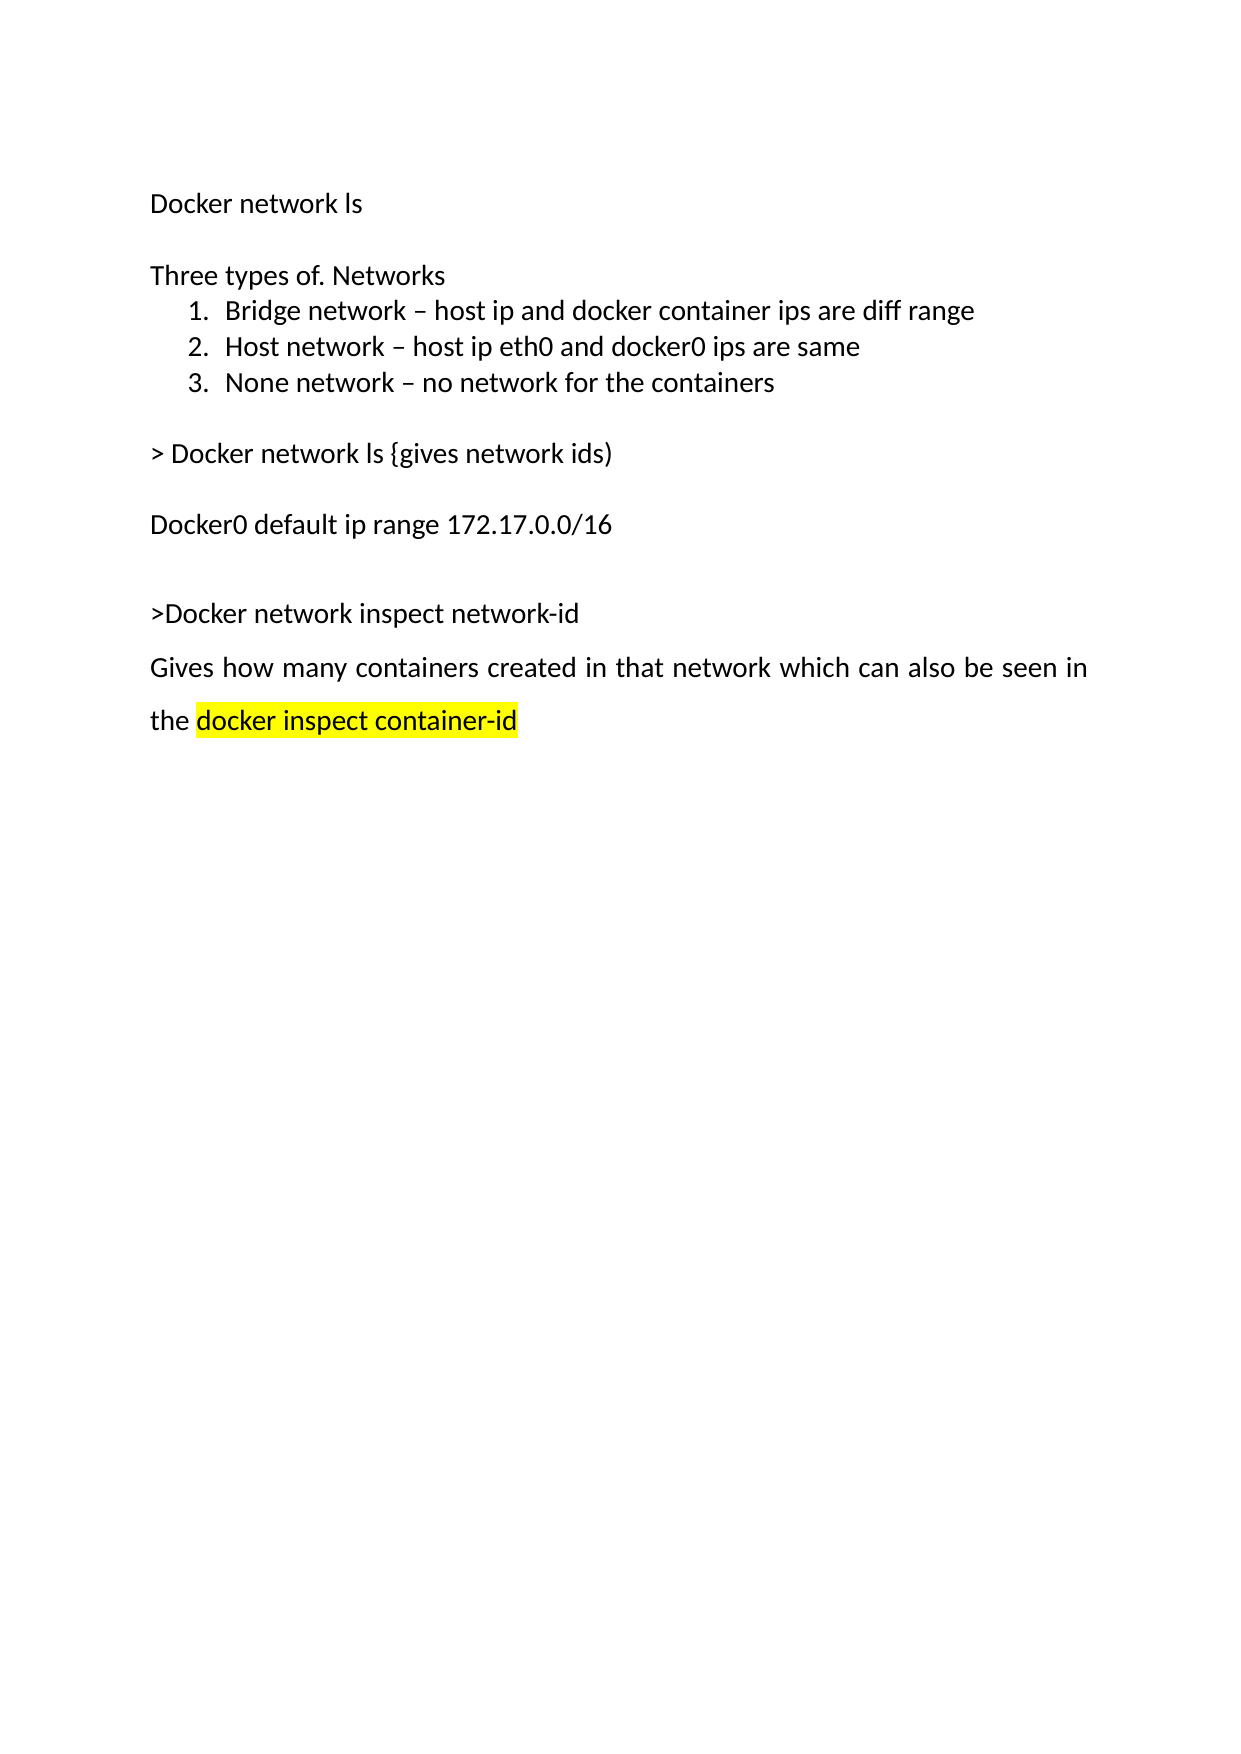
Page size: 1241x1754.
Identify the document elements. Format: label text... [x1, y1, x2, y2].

text Gives how many containers created in that network which can also be seen in the docker inspect container-id [150, 649, 1090, 738]
text Docker network ls [150, 186, 1090, 221]
list Host network – host ip eth0 and docker0 ips are same [187, 328, 1090, 364]
text Docker0 default ip range 172.17.0.0/16 [150, 506, 1090, 542]
list None network – no network for the containers [187, 364, 1090, 399]
text Three types of. Networks [150, 257, 1090, 292]
list Bridge network – host ip and docker container ips are diff range [187, 292, 1090, 328]
text >Docker network inspect network-id [150, 595, 1090, 631]
text > Docker network ls {gives network ids) [150, 435, 1090, 471]
